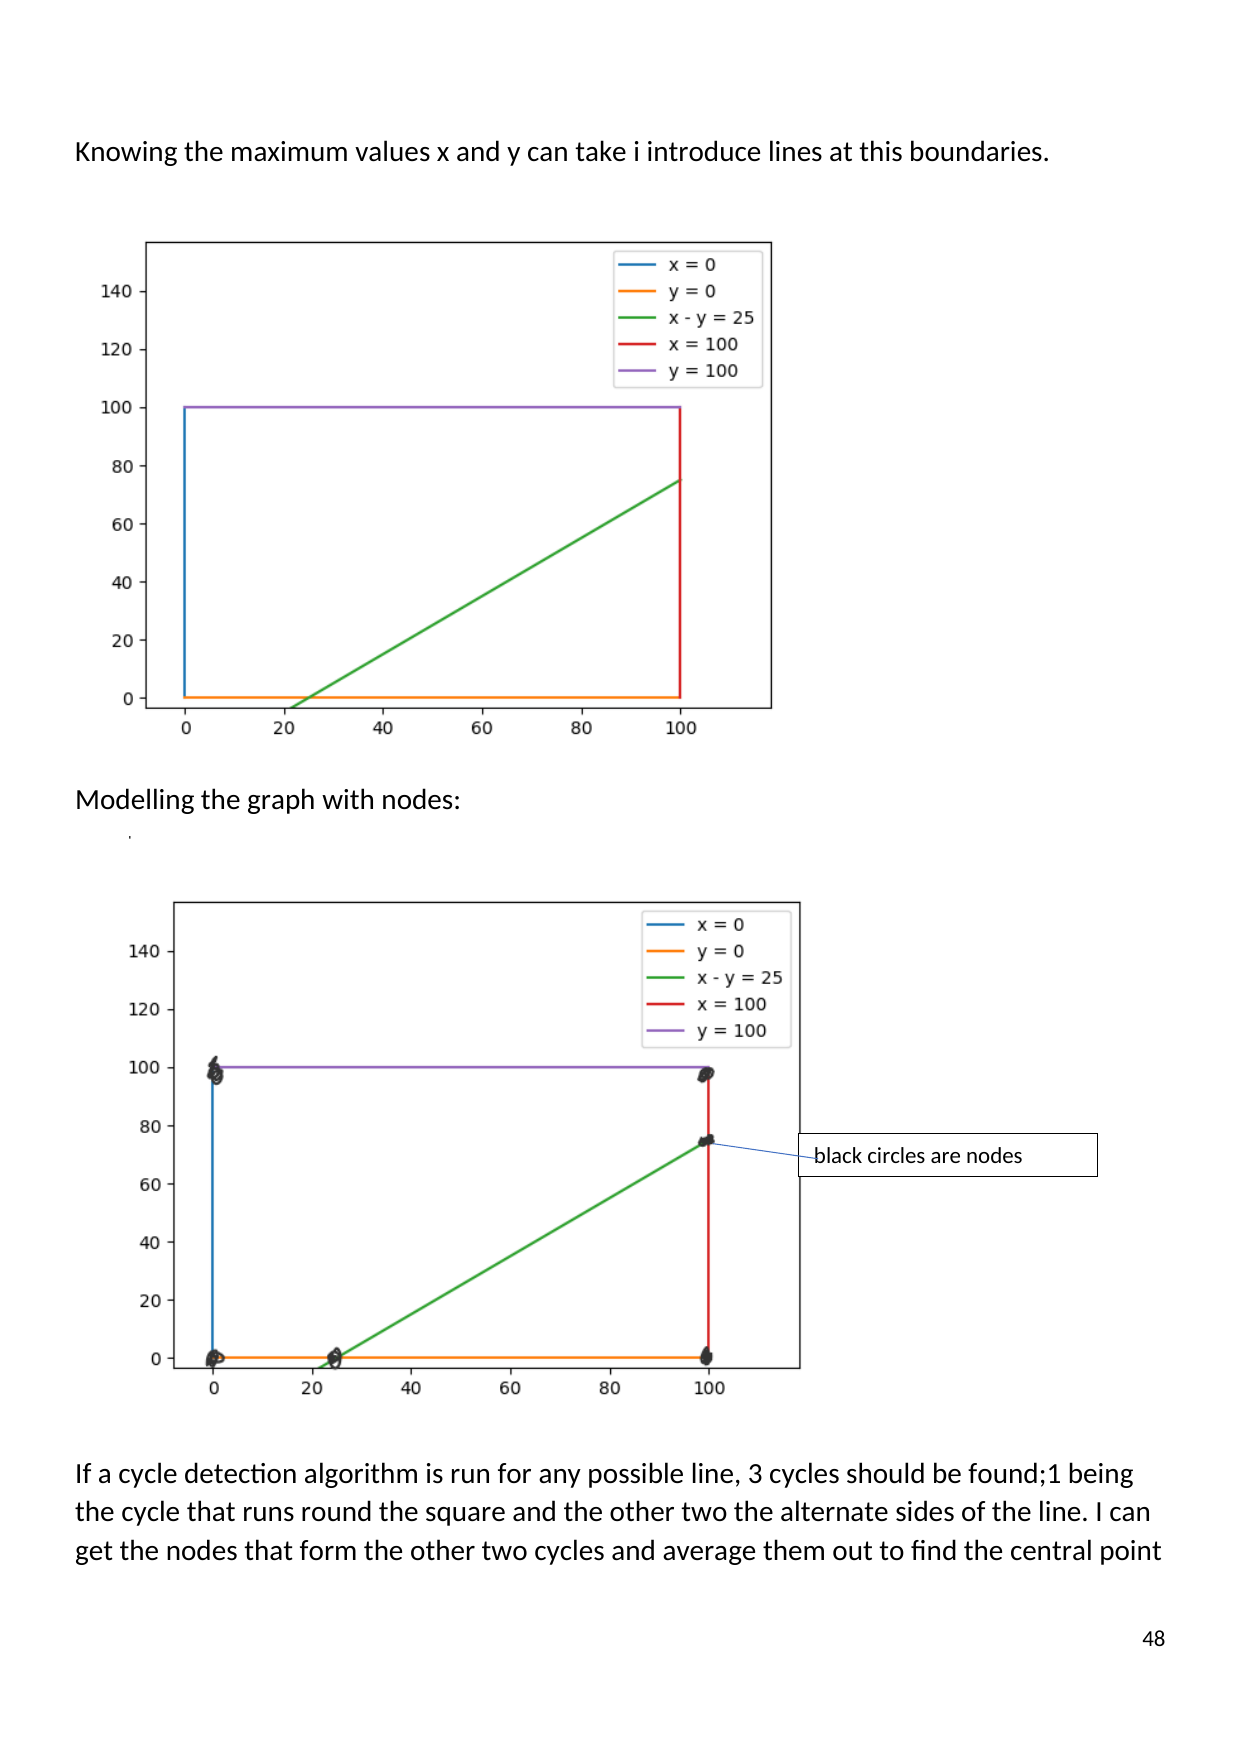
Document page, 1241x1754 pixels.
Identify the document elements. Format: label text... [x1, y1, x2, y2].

picture [75, 836, 836, 1436]
text Modelling the graph with nodes: [75, 781, 1165, 817]
picture [75, 171, 815, 762]
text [75, 1455, 1165, 1567]
